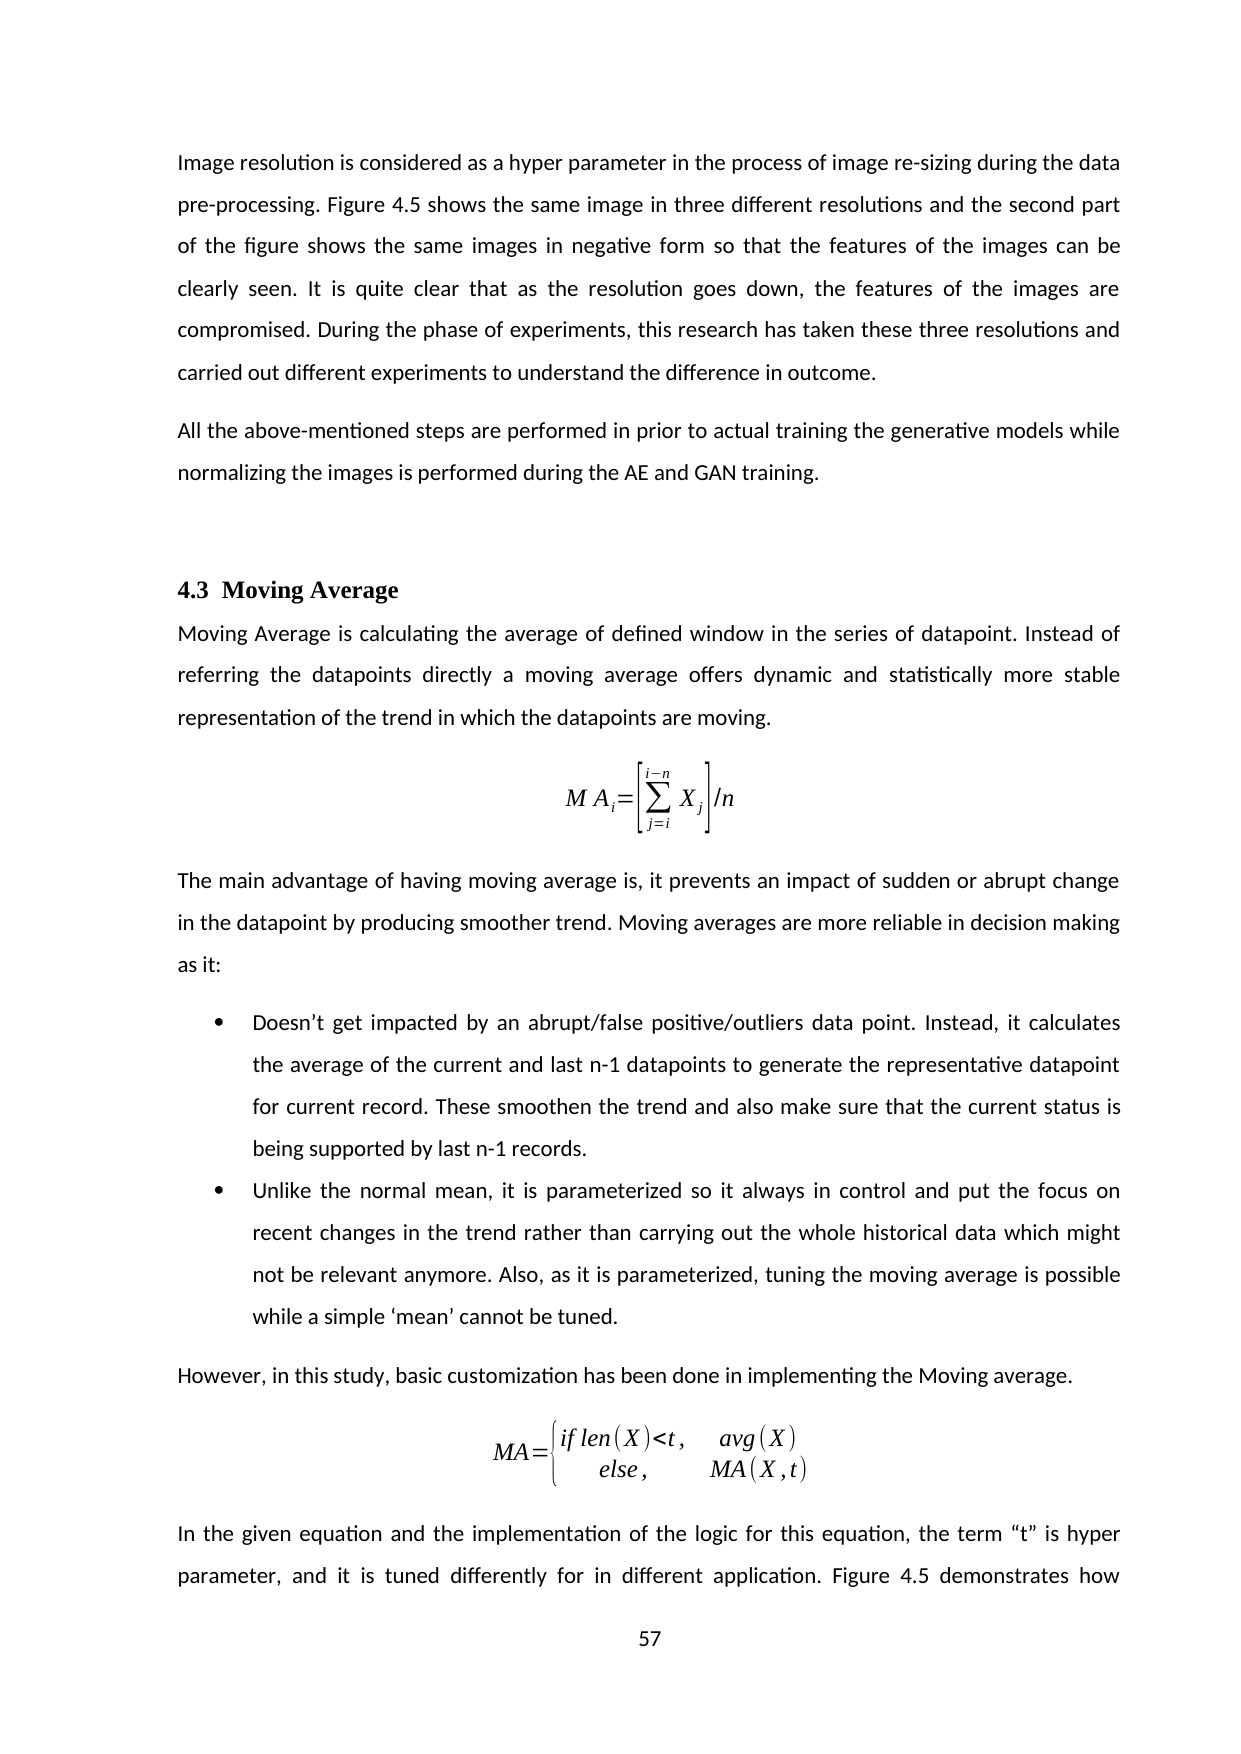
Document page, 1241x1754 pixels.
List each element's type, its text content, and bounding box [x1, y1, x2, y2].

list Unlike the normal mean, it is parameterized so it always in control and put the focus on recent changes in the trend rather than carrying out the whole historical data which might not be relevant anymore. Also, as it is parameterized, tuning the moving average is possible while a simple ‘mean’ cannot be tuned. [215, 1176, 1122, 1330]
text Image resolution is considered as a hyper parameter in the process of image re-sizing during the data pre-processing. Figure 4.5 shows the same image in three different resolutions and the second part of the figure shows the same images in negative form so that the features of the images can be clearly seen. It is quite clear that as the resolution goes down, the features of the images are compromised. During the phase of experiments, this research has taken these three resolutions and carried out different experiments to understand the difference in outcome. [177, 148, 1122, 386]
text All the above-mentioned steps are performed in prior to actual training the generative models while normalizing the images is performed during the AE and GAN training. [177, 416, 1122, 486]
text However, in this study, basic customization has been done in implementing the Moving average. [177, 1361, 1122, 1389]
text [177, 1519, 1122, 1589]
text Moving Average is calculating the average of defined window in the series of datapoint. Instead of referring the datapoints directly a moving average offers dynamic and statistically more stable representation of the trend in which the datapoints are moving. [177, 619, 1122, 731]
list Doesn’t get impacted by an abrupt/false positive/outliers data point. Instead, it calculates the average of the current and last n-1 datapoints to generate the representative datapoint for current record. These smoothen the trend and also make sure that the current status is being supported by last n-1 records. [215, 1008, 1122, 1162]
text The main advantage of having moving average is, it prevents an impact of sudden or abrupt change in the datapoint by producing smoother trend. Moving averages are more reliable in decision making as it: [177, 866, 1122, 978]
list Moving Average [177, 576, 1122, 604]
